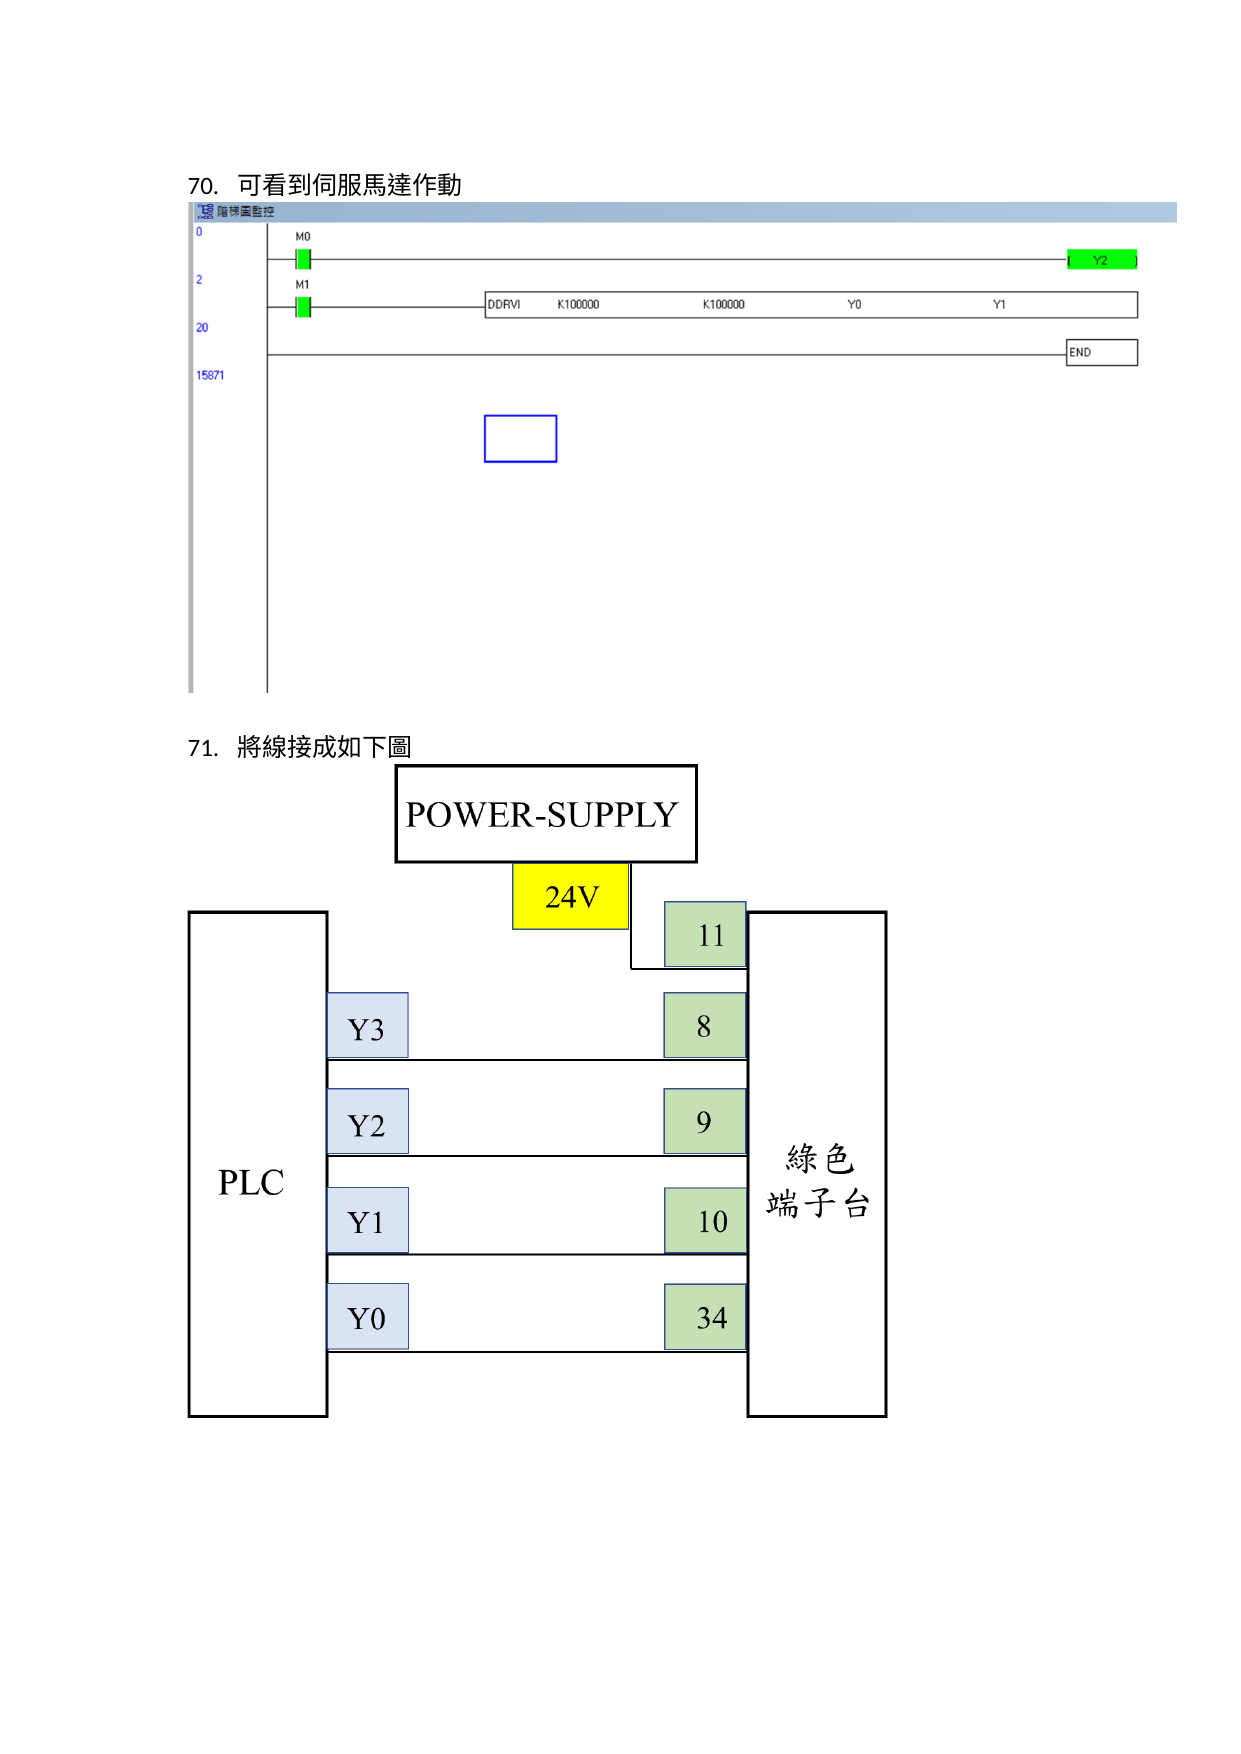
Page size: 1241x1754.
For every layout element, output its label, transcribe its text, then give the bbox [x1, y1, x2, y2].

list 可看到伺服馬達作動 [187, 164, 1053, 202]
picture [187, 764, 898, 1418]
picture [187, 202, 1177, 693]
list 將線接成如下圖 [187, 727, 1053, 764]
